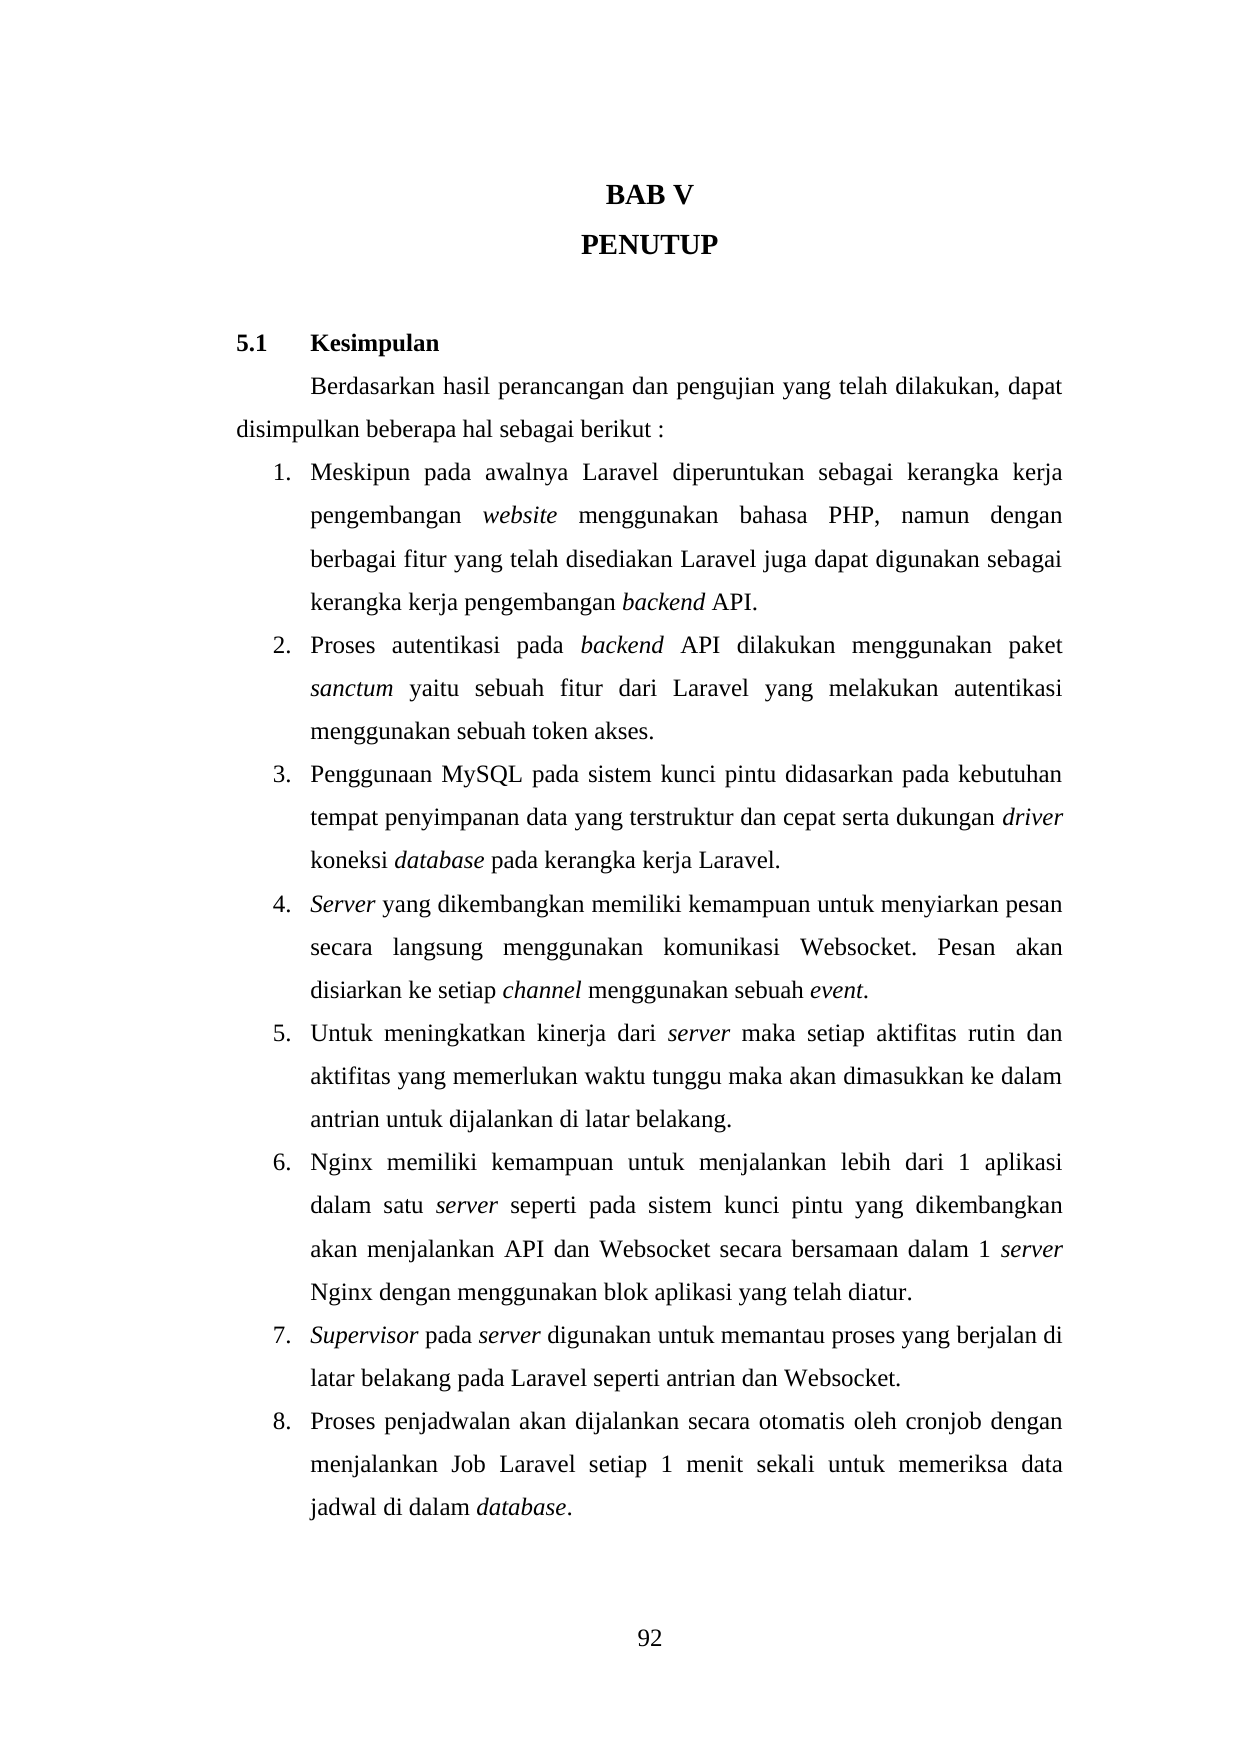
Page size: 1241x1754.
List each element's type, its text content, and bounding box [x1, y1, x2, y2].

text Berdasarkan hasil perancangan dan pengujian yang telah dilakukan, dapat disimpulkan beberapa hal sebagai berikut : [236, 371, 1063, 443]
list Meskipun pada awalnya Laravel diperuntukan sebagai kerangka kerja pengembangan website menggunakan bahasa PHP, namun dengan berbagai fitur yang telah disediakan Laravel juga dapat digunakan sebagai kerangka kerja pengembangan backend API. [273, 457, 1063, 616]
text PENUTUP [236, 227, 1063, 261]
list Untuk meningkatkan kinerja dari server maka setiap aktifitas rutin dan aktifitas yang memerlukan waktu tunggu maka akan dimasukkan ke dalam antrian untuk dijalankan di latar belakang. [273, 1018, 1063, 1133]
list Nginx memiliki kemampuan untuk menjalankan lebih dari 1 aplikasi dalam satu server seperti pada sistem kunci pintu yang dikembangkan akan menjalankan API dan Websocket secara bersamaan dalam 1 server Nginx dengan menggunakan blok aplikasi yang telah diatur. [273, 1147, 1063, 1306]
list Supervisor pada server digunakan untuk memantau proses yang berjalan di latar belakang pada Laravel seperti antrian dan Websocket. [273, 1320, 1063, 1392]
list Proses autentikasi pada backend API dilakukan menggunakan paket sanctum yaitu sebuah fitur dari Laravel yang melakukan autentikasi menggunakan sebuah token akses. [273, 630, 1063, 745]
list Server yang dikembangkan memiliki kemampuan untuk menyiarkan pesan secara langsung menggunakan komunikasi Websocket. Pesan akan disiarkan ke setiap channel menggunakan sebuah event. [273, 889, 1063, 1004]
list Penggunaan MySQL pada sistem kunci pintu didasarkan pada kebutuhan tempat penyimpanan data yang terstruktur dan cepat serta dukungan driver koneksi database pada kerangka kerja Laravel. [273, 759, 1063, 874]
list Proses penjadwalan akan dijalankan secara otomatis oleh cronjob dengan menjalankan Job Laravel setiap 1 menit sekali untuk memeriksa data jadwal di dalam database. [273, 1406, 1063, 1521]
subtitle BAB V [236, 177, 1063, 211]
text Kesimpulan [236, 328, 1063, 357]
